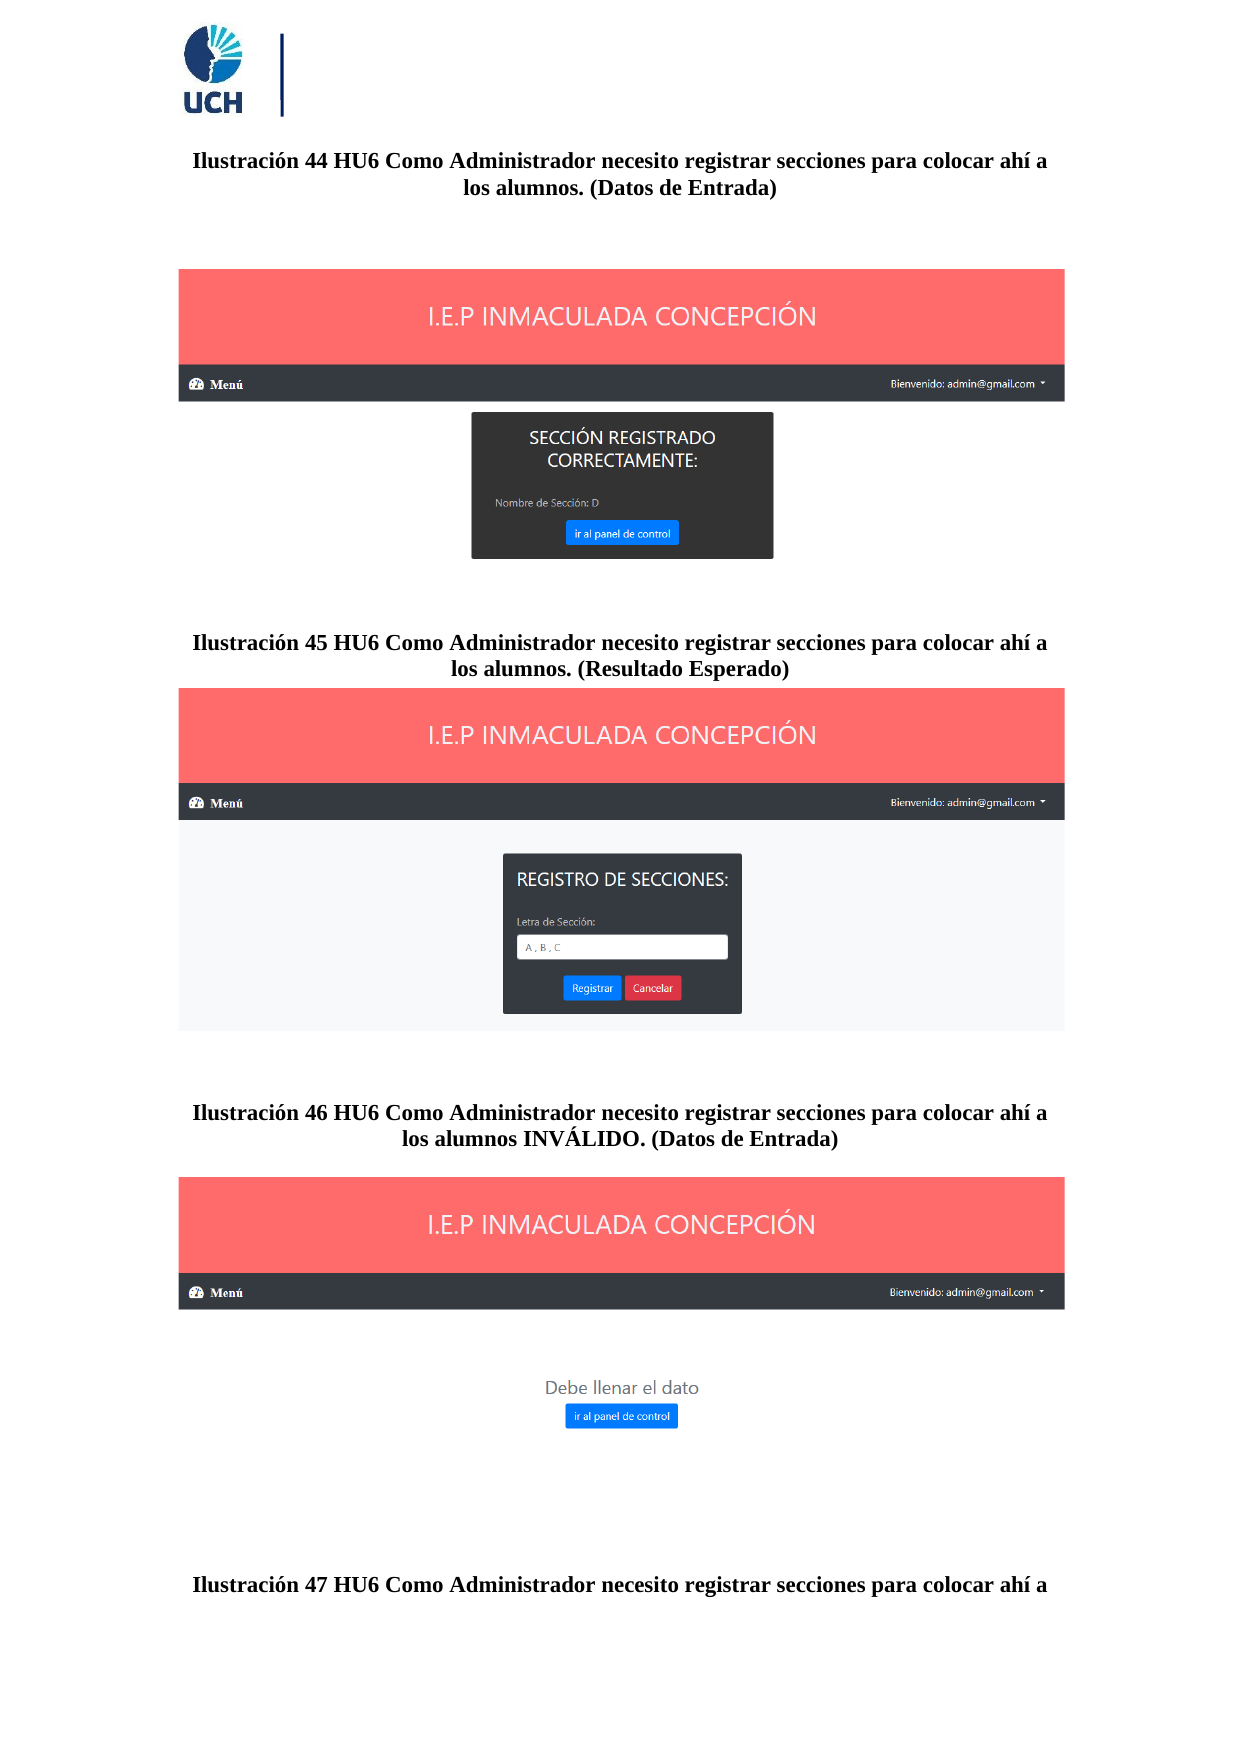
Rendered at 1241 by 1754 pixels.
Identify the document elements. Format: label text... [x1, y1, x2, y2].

picture [177, 22, 251, 117]
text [177, 1571, 1063, 1598]
